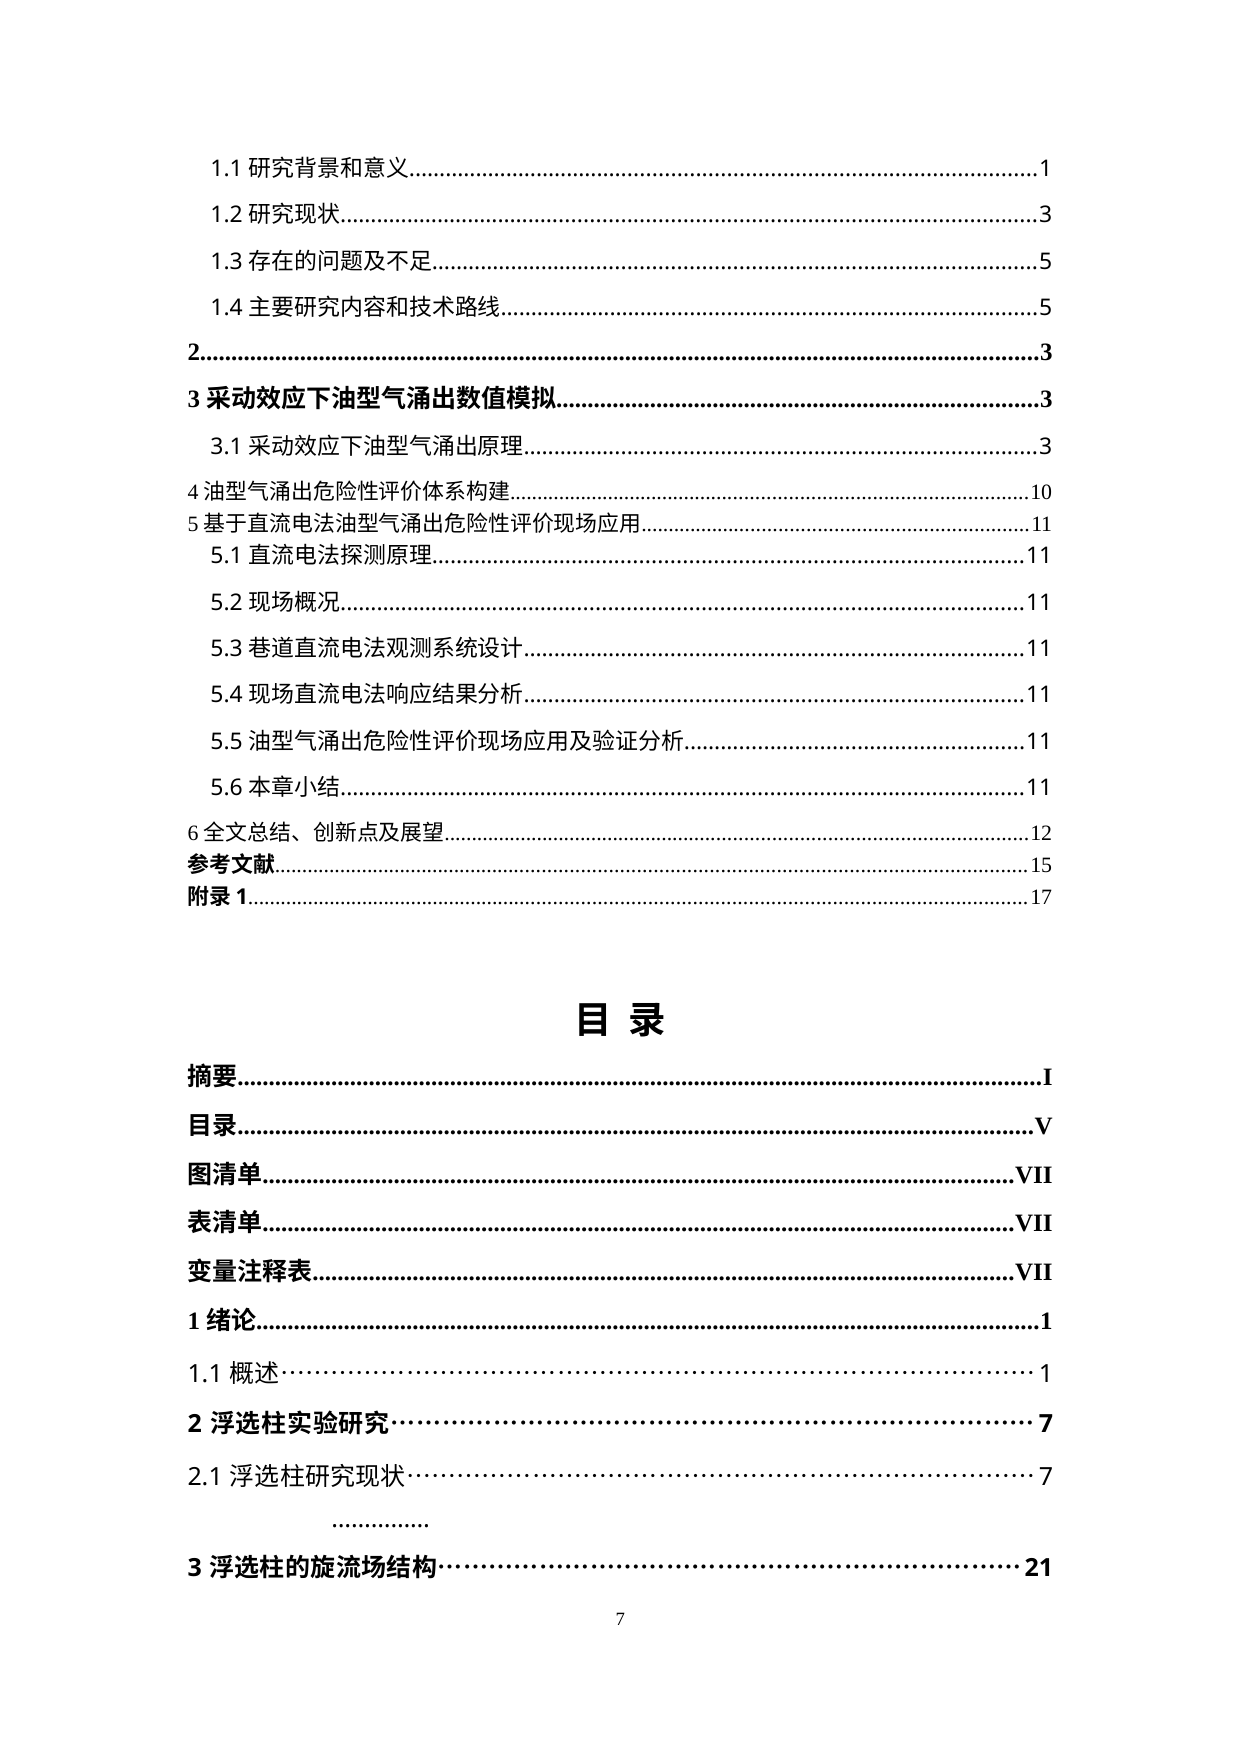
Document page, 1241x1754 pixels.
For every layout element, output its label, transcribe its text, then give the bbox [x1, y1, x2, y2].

text 1.1 概述………………………………………………………………………………1 [187, 1349, 1053, 1391]
text 1 绪论 1 [187, 1300, 1053, 1337]
text 目录 V [187, 1105, 1053, 1142]
text 表清单 VII [187, 1203, 1053, 1239]
text 变量注释表 VII [187, 1252, 1053, 1288]
text 目 录 [187, 990, 1053, 1044]
text …………… [187, 1494, 1053, 1535]
text 2.1 浮选柱研究现状…………………………………………………………………7 [187, 1452, 1053, 1494]
text 摘要 I [187, 1057, 1053, 1093]
text 2 浮选柱实验研究…………………………………………………………………7 [187, 1403, 1053, 1439]
text 图清单 VII [187, 1154, 1053, 1190]
text 3 浮选柱的旋流场结构……………………………………………………………21 [187, 1548, 1053, 1584]
